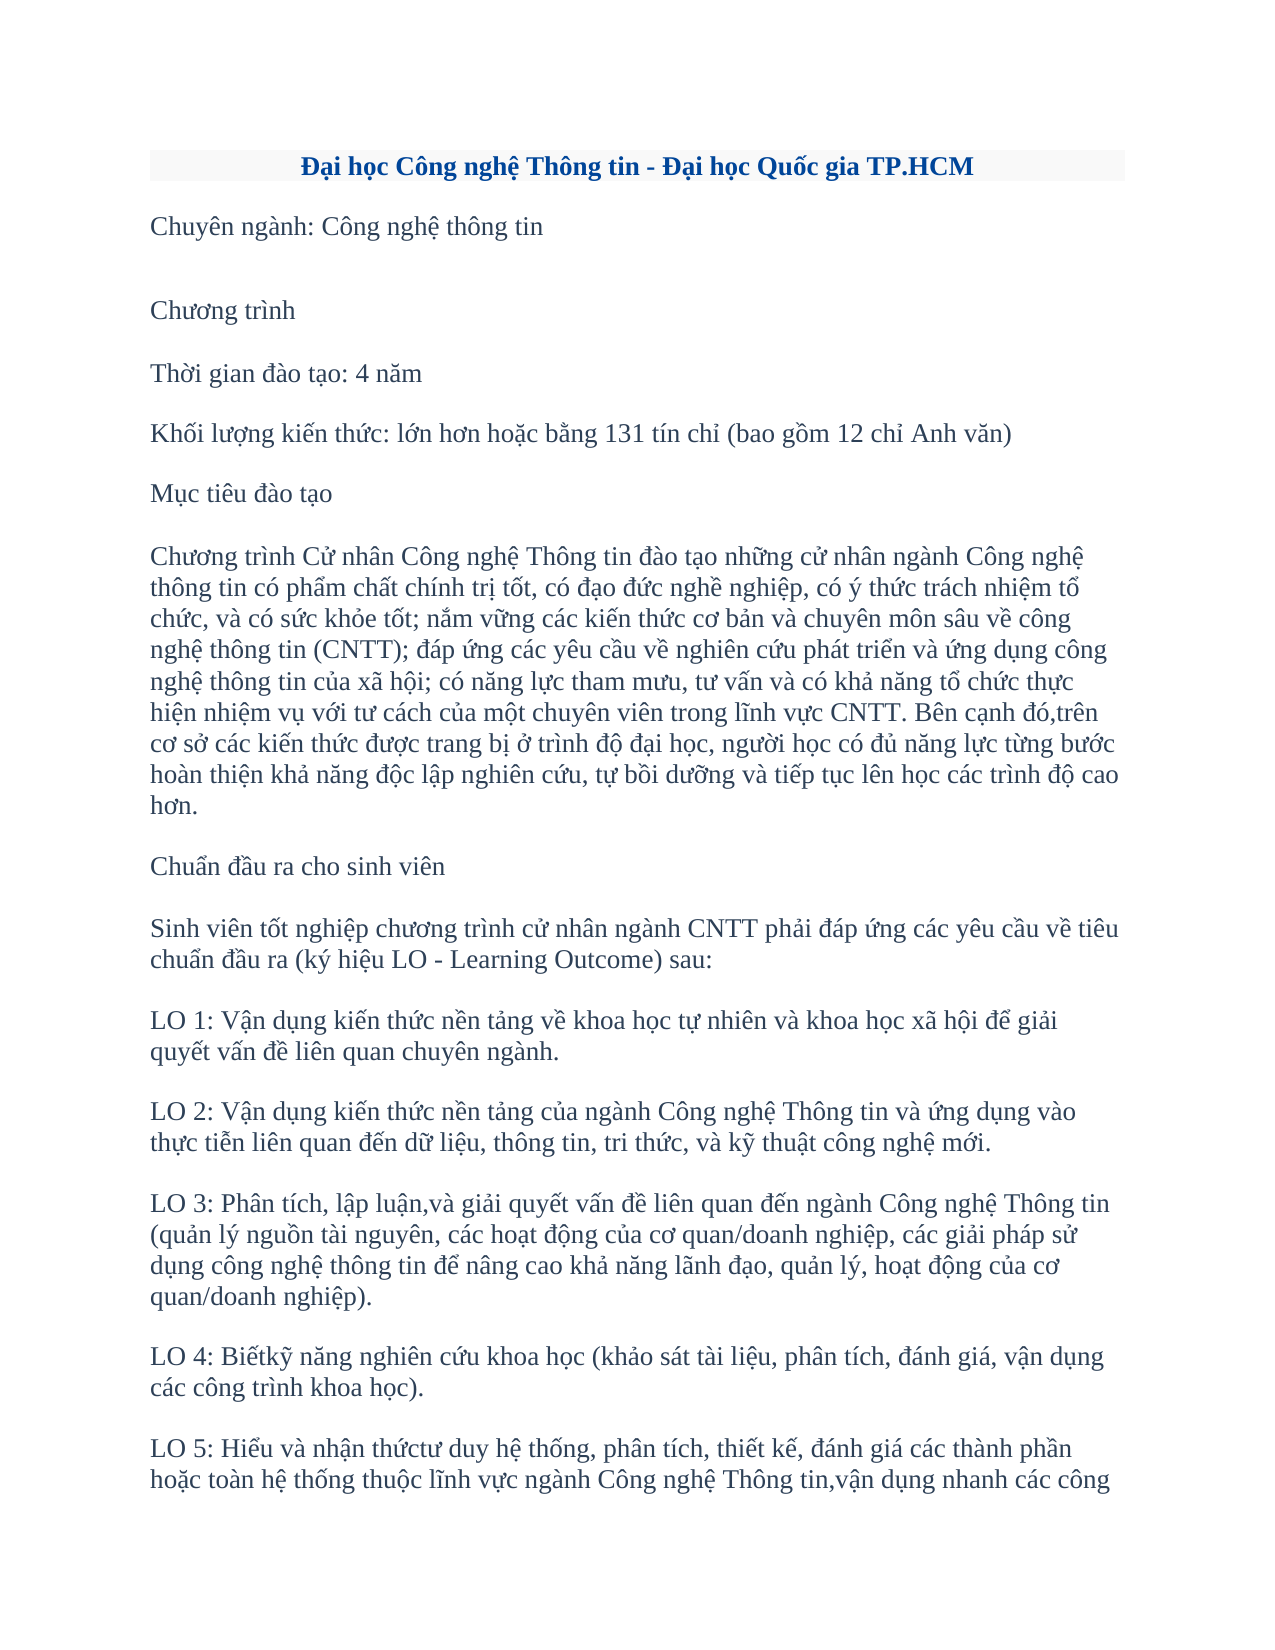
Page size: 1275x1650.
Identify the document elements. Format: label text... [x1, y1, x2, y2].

text Khối lượng kiến thức: lớn hơn hoặc bằng 131 tín chỉ (bao gồm 12 chỉ Anh văn) [150, 417, 1125, 448]
text Sinh viên tốt nghiệp chương trình cử nhân ngành CNTT phải đáp ứng các yêu cầu về tiêu chuẩn đầu ra (ký hiệu LO - Learning Outcome) sau: [150, 912, 1125, 974]
text Đại học Công nghệ Thông tin - Đại học Quốc gia TP.HCM [150, 150, 1125, 181]
text Chương trình Cử nhân Công nghệ Thông tin đào tạo những cử nhân ngành Công nghệ thông tin có phẩm chất chính trị tốt, có đạo đức nghề nghiệp, có ý thức trách nhiệm tổ chức, và có sức khỏe tốt; nắm vững các kiến thức cơ bản và chuyên môn sâu về công nghệ thông tin (CNTT); đáp ứng các yêu cầu về nghiên cứu phát triển và ứng dụng công nghệ thông tin của xã hội; có năng lực tham mưu, tư vấn và có khả năng tổ chức thực hiện nhiệm vụ với tư cách của một chuyên viên trong lĩnh vực CNTT. Bên cạnh đó,trên cơ sở các kiến thức được trang bị ở trình độ đại học, người học có đủ năng lực từng bước hoàn thiện khả năng độc lập nghiên cứu, tự bồi dưỡng và tiếp tục lên học các trình độ cao hơn. [150, 540, 1125, 820]
text LO 4: Biếtkỹ năng nghiên cứu khoa học (khảo sát tài liệu, phân tích, đánh giá, vận dụng các công trình khoa học). [150, 1340, 1125, 1403]
text Thời gian đào tạo: 4 năm [150, 357, 1125, 388]
subtitle Chuẩn đầu ra cho sinh viên [150, 849, 1125, 881]
text LO 3: Phân tích, lập luận,và giải quyết vấn đề liên quan đến ngành Công nghệ Thông tin (quản lý nguồn tài nguyên, các hoạt động của cơ quan/doanh nghiệp, các giải pháp sử dụng công nghệ thông tin để nâng cao khả năng lãnh đạo, quản lý, hoạt động của cơ quan/doanh nghiệp). [150, 1187, 1125, 1311]
subtitle Chương trình [150, 294, 1125, 325]
subtitle Chuyên ngành: Công nghệ thông tin [150, 210, 1125, 241]
subtitle Mục tiêu đào tạo [150, 477, 1125, 508]
text LO 2: Vận dụng kiến thức nền tảng của ngành Công nghệ Thông tin và ứng dụng vào thực tiễn liên quan đến dữ liệu, thông tin, tri thức, và kỹ thuật công nghệ mới. [150, 1095, 1125, 1157]
text LO 1: Vận dụng kiến thức nền tảng về khoa học tự nhiên và khoa học xã hội để giải quyết vấn đề liên quan chuyên ngành. [150, 1004, 1125, 1066]
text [150, 1432, 1125, 1494]
